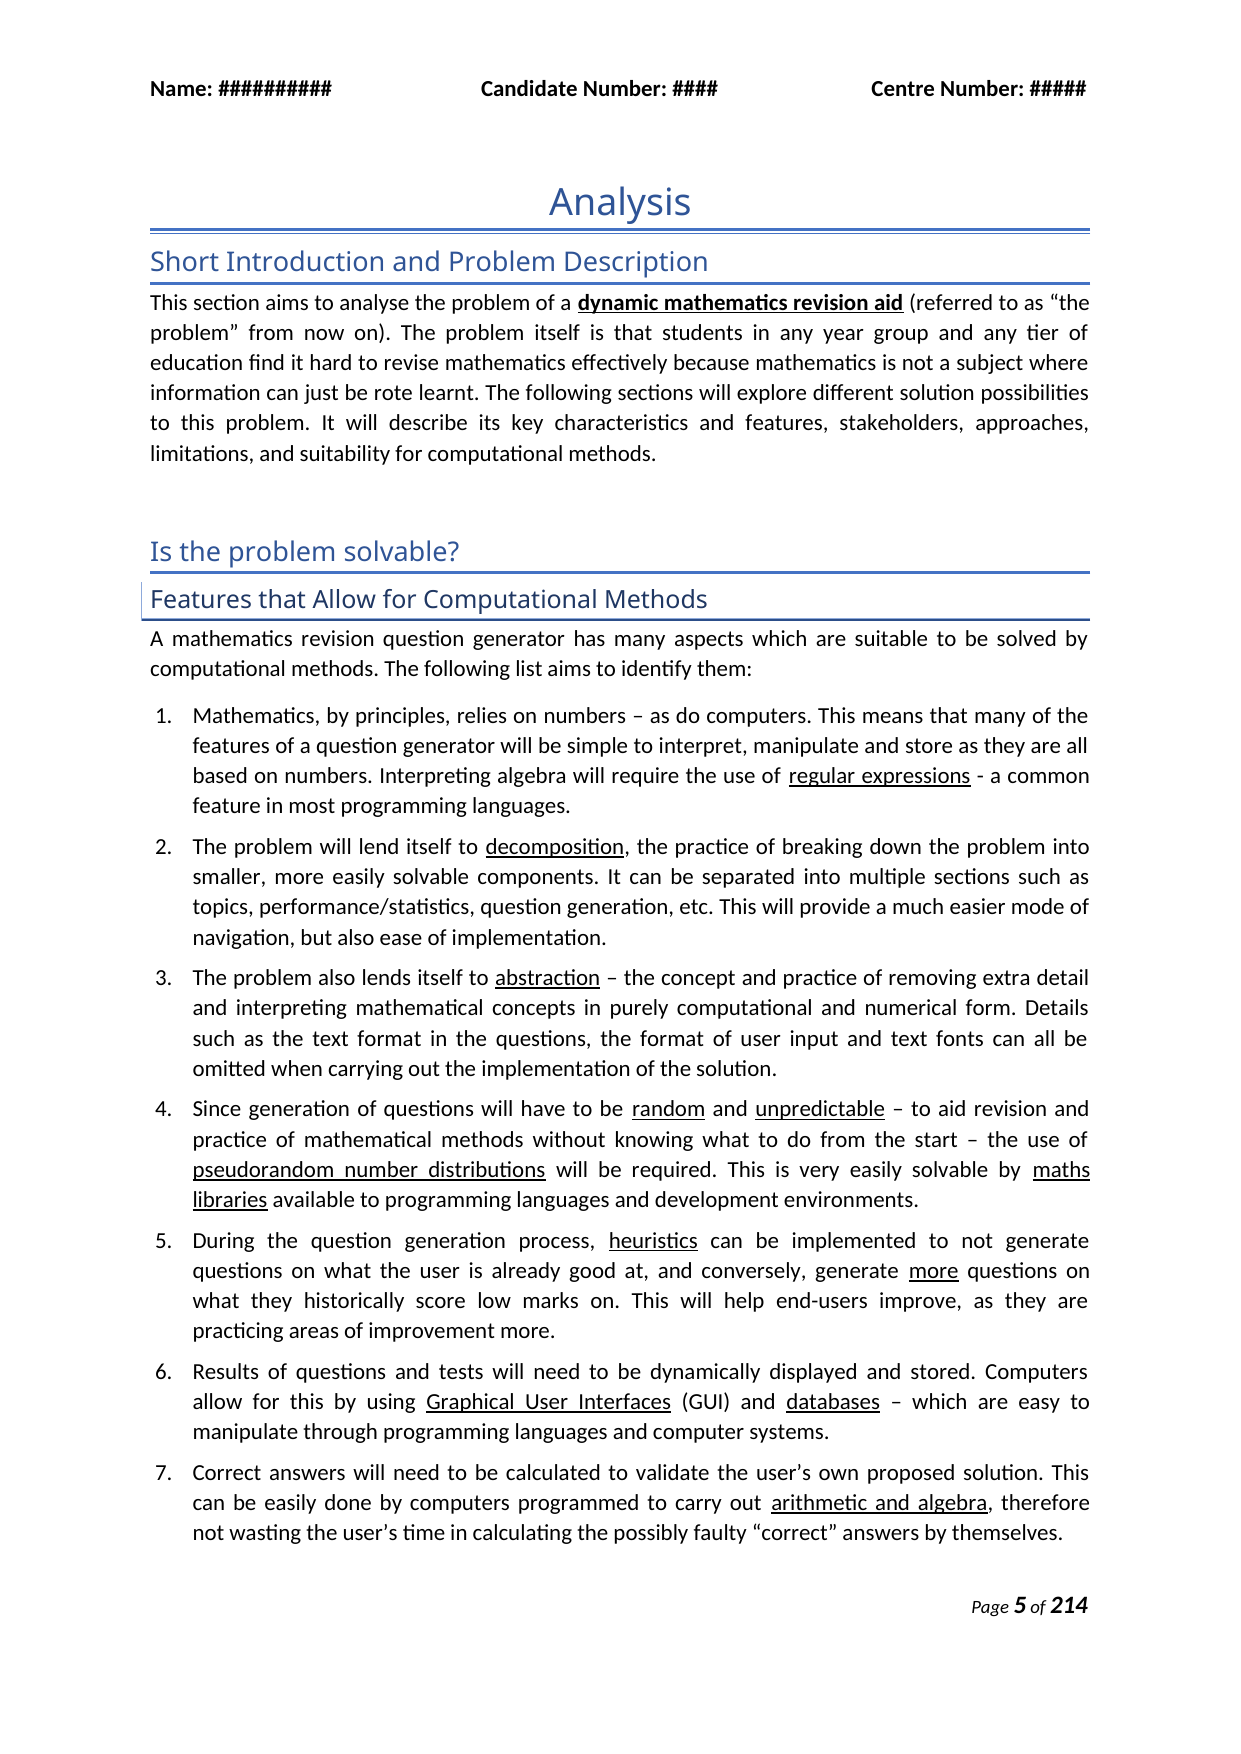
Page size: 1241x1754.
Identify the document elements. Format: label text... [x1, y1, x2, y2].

list Since generation of questions will have to be random and unpredictable – to aid revision and practice of mathematical methods without knowing what to do from the start – the use of pseudorandom number distributions will be required. This is very easily solvable by maths libraries available to programming languages and development environments. [155, 1094, 1090, 1213]
list Mathematics, by principles, relies on numbers – as do computers. This means that many of the features of a question generator will be simple to interpret, manipulate and store as they are all based on numbers. Interpreting algebra will require the use of regular expressions - a common feature in most programming languages. [155, 701, 1090, 819]
subtitle Features that Allow for Computational Methods [142, 582, 1090, 618]
subtitle Is the problem solvable? [150, 532, 1090, 571]
list The problem will lend itself to decomposition, the practice of breaking down the problem into smaller, more easily solvable components. It can be separated into multiple sections such as topics, performance/statistics, question generation, etc. This will provide a much easier mode of navigation, but also ease of implementation. [155, 832, 1090, 951]
subtitle Short Introduction and Problem Description [150, 243, 1090, 282]
list Results of questions and tests will need to be dynamically displayed and stored. Computers allow for this by using Graphical User Interfaces (GUI) and databases – which are easy to manipulate through programming languages and computer systems. [155, 1357, 1090, 1445]
text This section aims to analyse the problem of a dynamic mathematics revision aid (referred to as “the problem” from now on). The problem itself is that students in any year group and any tier of education find it hard to revise mathematics effectively because mathematics is not a subject where information can just be rote learnt. The following sections will explore different solution possibilities to this problem. It will describe its key characteristics and features, stakeholders, approaches, limitations, and suitability for computational methods. [150, 288, 1090, 467]
list Correct answers will need to be calculated to validate the user’s own proposed solution. This can be easily done by computers programmed to carry out arithmetic and algebra, therefore not wasting the user’s time in calculating the possibly faulty “correct” answers by themselves. [155, 1458, 1090, 1546]
text A mathematics revision question generator has many aspects which are suitable to be solved by computational methods. The following list aims to identify them: [150, 624, 1090, 682]
list During the question generation process, heuristics can be implemented to not generate questions on what the user is already good at, and conversely, generate more questions on what they historically score low marks on. This will help end-users improve, as they are practicing areas of improvement more. [155, 1226, 1090, 1344]
list The problem also lends itself to abstraction – the concept and practice of removing extra detail and interpreting mathematical concepts in purely computational and numerical form. Details such as the text format in the questions, the format of user input and text fonts can all be omitted when carrying out the implementation of the solution. [155, 963, 1090, 1082]
subtitle Analysis [150, 175, 1090, 228]
